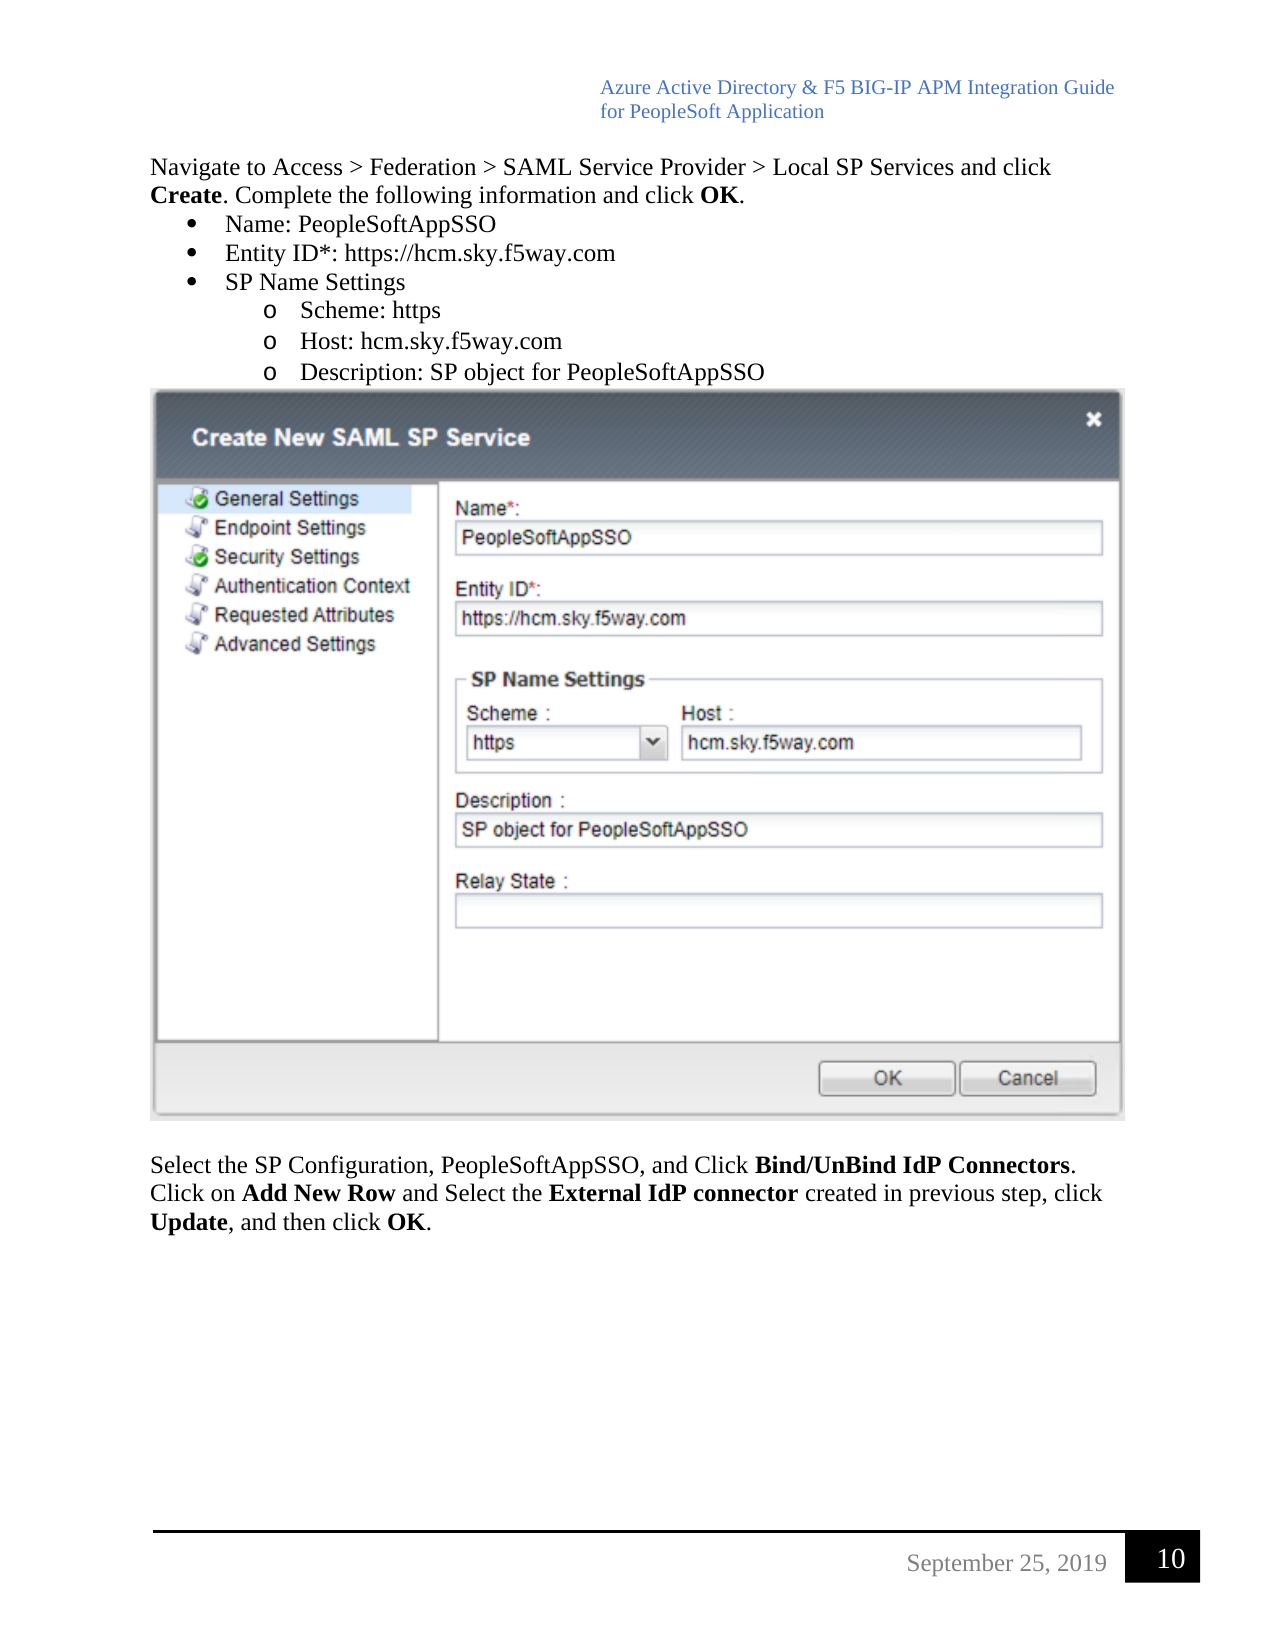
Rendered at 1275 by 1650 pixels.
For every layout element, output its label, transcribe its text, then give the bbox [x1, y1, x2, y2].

text Click on Add New Row and Select the External IdP connector created in previous step, click Update, and then click OK. [150, 1178, 1125, 1236]
list Name: PeopleSoftAppSSO [187, 209, 1125, 238]
picture [150, 388, 1125, 1121]
text Navigate to Access > Federation > SAML Service Provider > Local SP Services and click Create. Complete the following information and click OK. [150, 152, 1125, 209]
list Host: hcm.sky.f5way.com [262, 326, 1125, 357]
list Entity ID*: https://hcm.sky.f5way.com [187, 238, 1125, 267]
list SP Name Settings [187, 267, 1125, 296]
text Select the SP Configuration, PeopleSoftAppSSO, and Click Bind/UnBind IdP Connectors. [150, 1150, 1125, 1178]
list Scheme: https [262, 296, 1125, 326]
list Description: SP object for PeopleSoftAppSSO [262, 357, 1125, 388]
